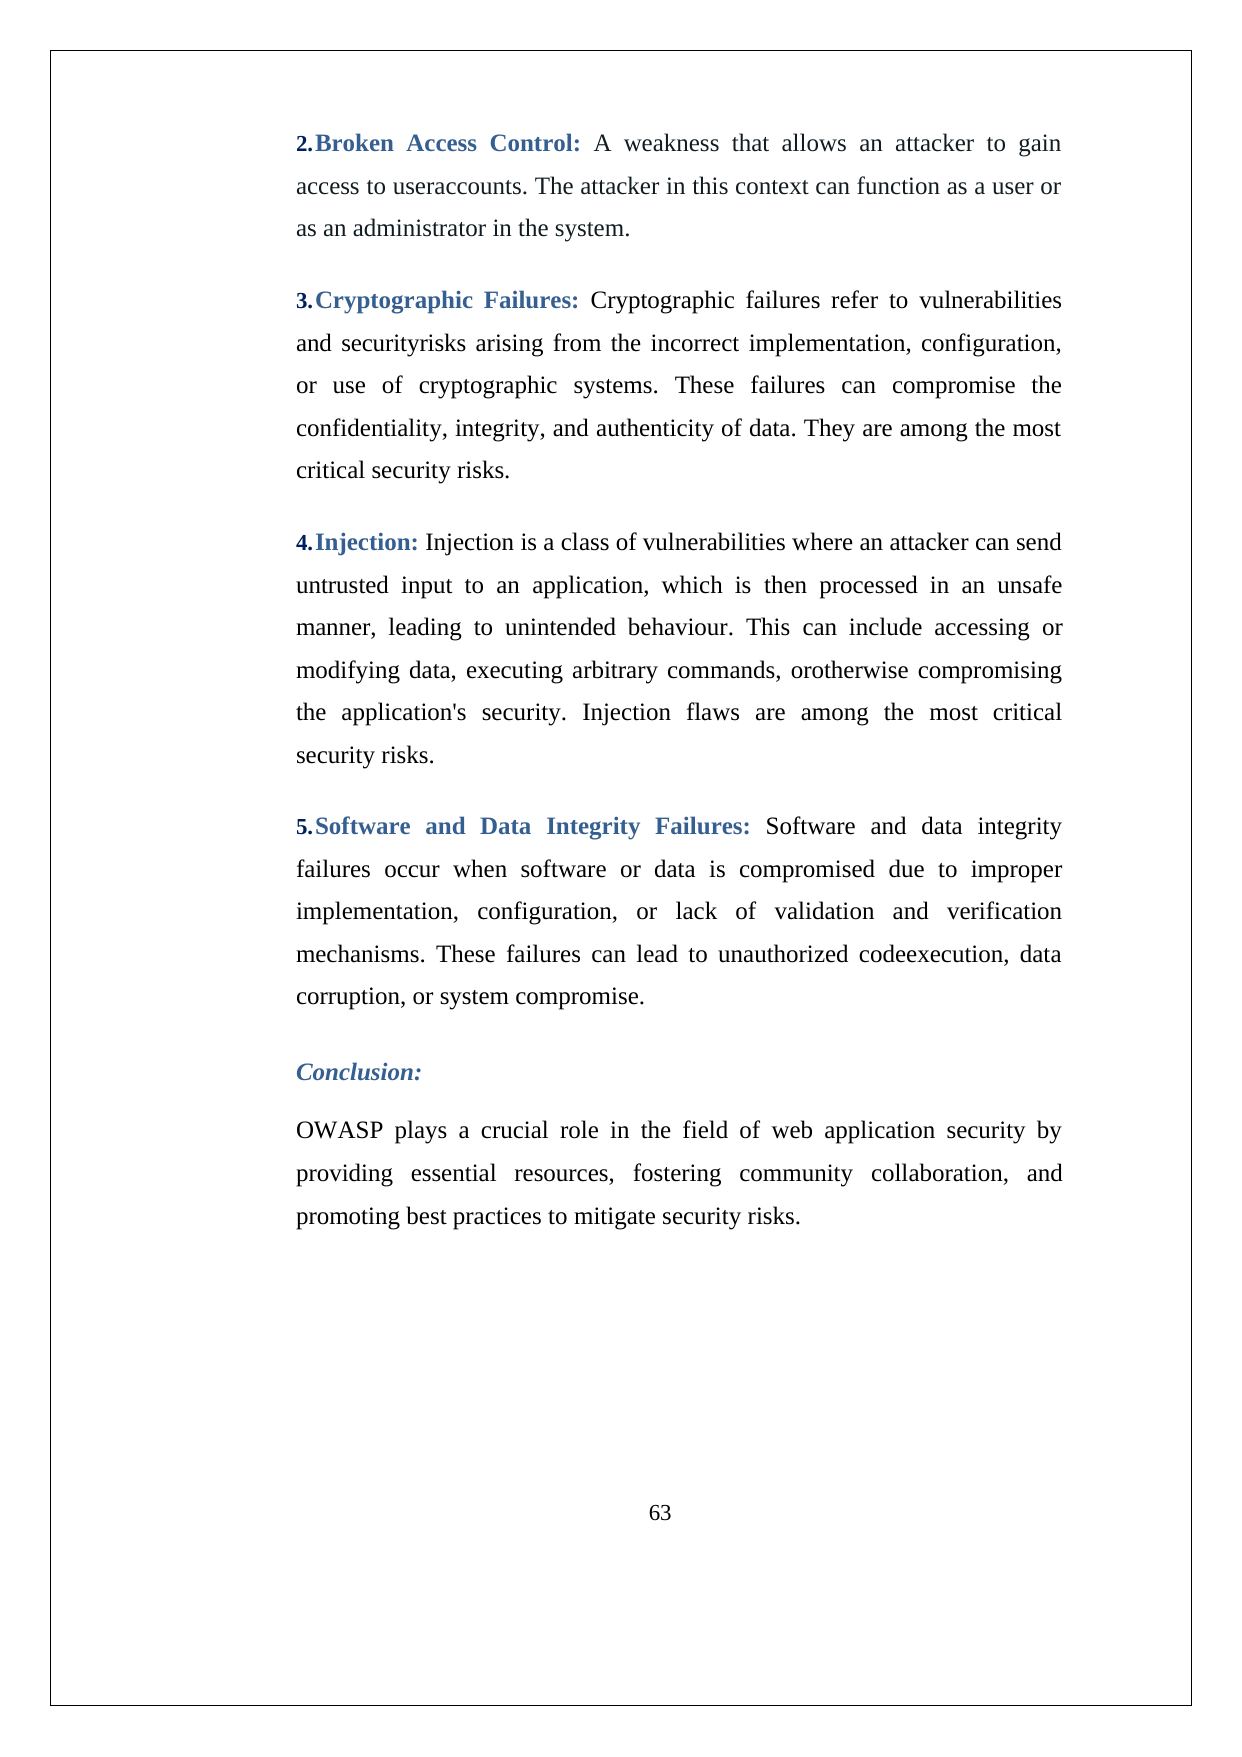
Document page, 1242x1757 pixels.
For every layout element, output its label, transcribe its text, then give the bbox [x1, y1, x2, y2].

text OWASP plays a crucial role in the field of web application security by providing essential resources, fostering community collaboration, and promoting best practices to mitigate security risks. [296, 1115, 1063, 1230]
list Cryptographic Failures: Cryptographic failures refer to vulnerabilities and securityrisks arising from the incorrect implementation, configuration, or use of cryptographic systems. These failures can compromise the confidentiality, integrity, and authenticity of data. They are among the most critical security risks. [296, 285, 1062, 484]
subtitle Conclusion: [296, 1057, 1185, 1086]
list Software and Data Integrity Failures: Software and data integrity failures occur when software or data is compromised due to improper implementation, configuration, or lack of validation and verification mechanisms. These failures can lead to unauthorized codeexecution, data corruption, or system compromise. [296, 811, 1062, 1010]
list Injection: Injection is a class of vulnerabilities where an attacker can send untrusted input to an application, which is then processed in an unsafe manner, leading to unintended behaviour. This can include accessing or modifying data, executing arbitrary commands, orotherwise compromising the application's security. Injection flaws are among the most critical security risks. [296, 527, 1063, 768]
list Broken Access Control: A weakness that allows an attacker to gain access to useraccounts. The attacker in this context can function as a user or as an administrator in the system. [296, 128, 1062, 242]
